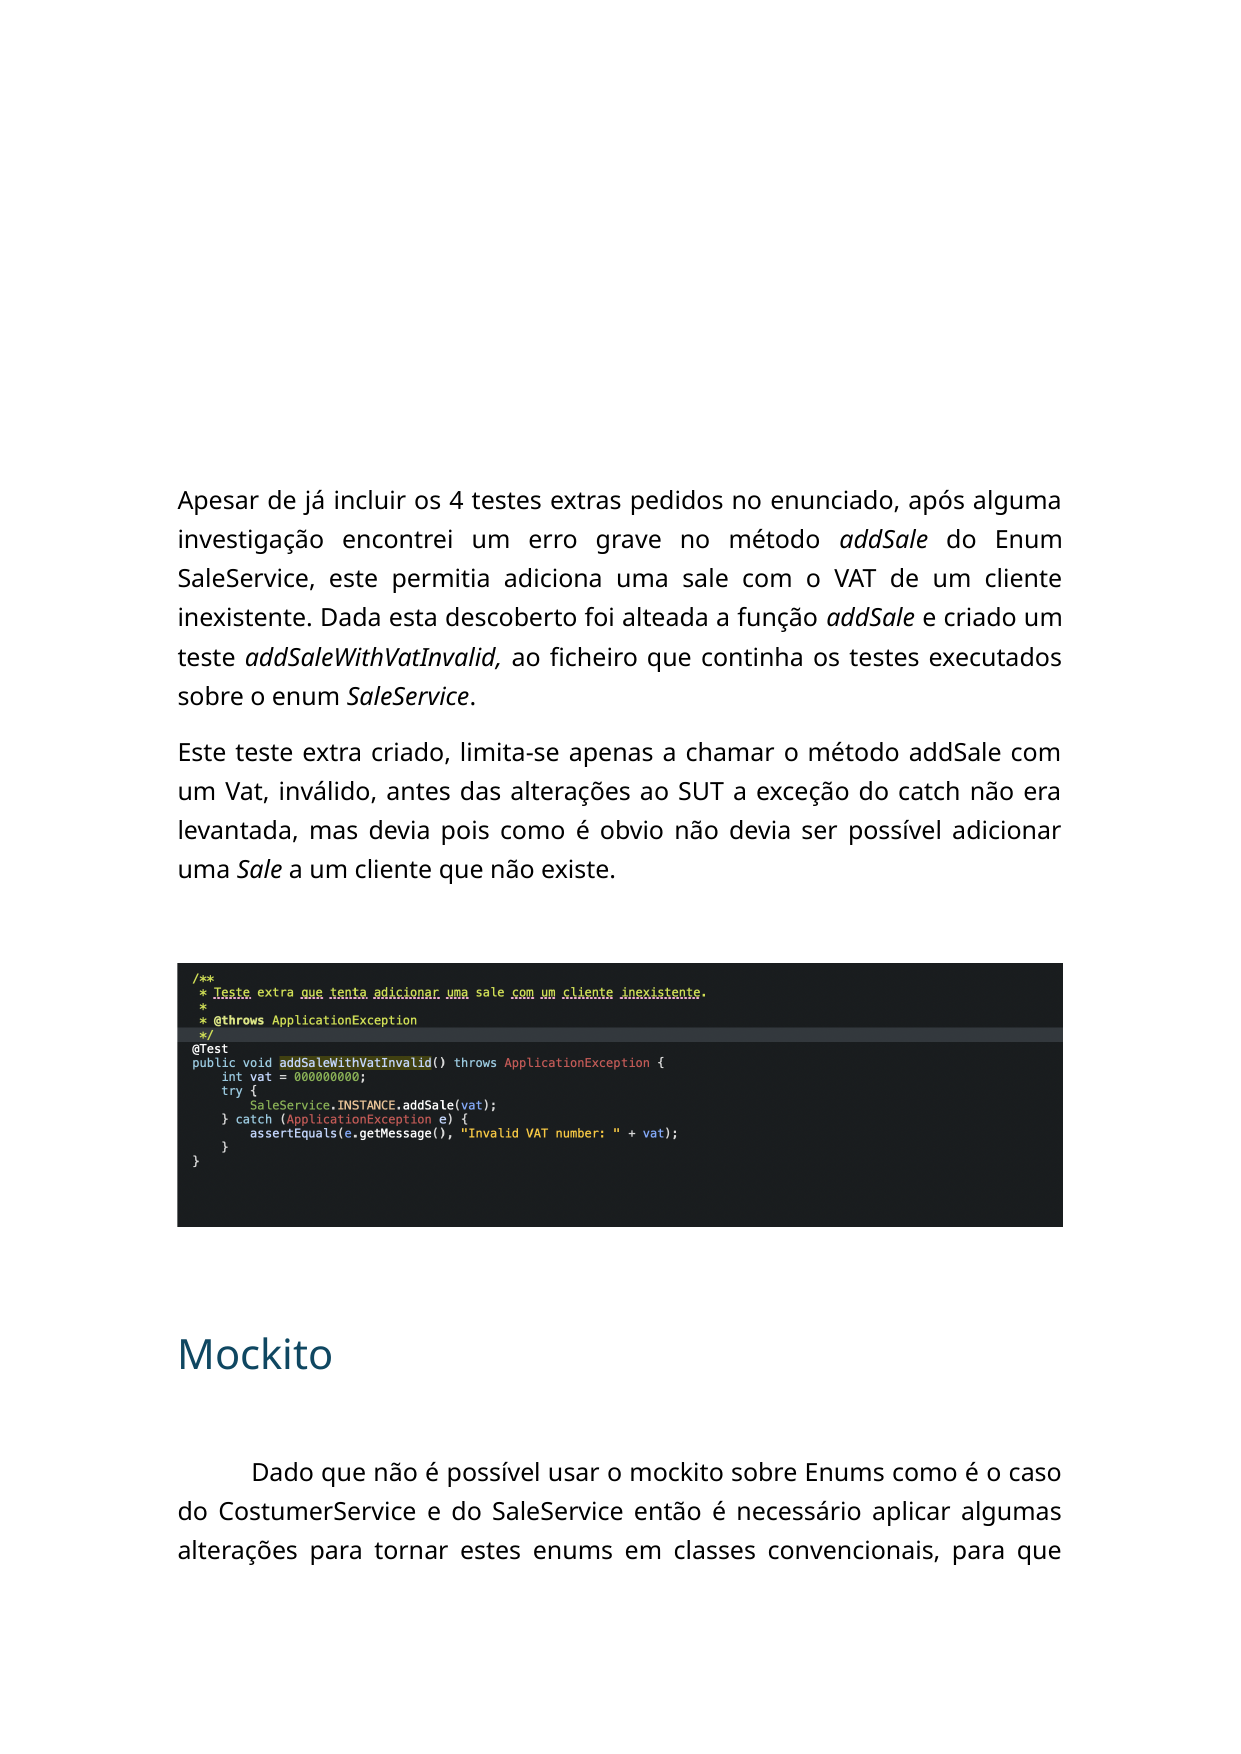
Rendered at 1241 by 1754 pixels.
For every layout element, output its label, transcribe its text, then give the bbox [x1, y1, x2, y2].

text Apesar de já incluir os 4 testes extras pedidos no enunciado, após alguma investigação encontrei um erro grave no método addSale do Enum SaleService, este permitia adiciona uma sale com o VAT de um cliente inexistente. Dada esta descoberto foi alteada a função addSale e criado um teste addSaleWithVatInvalid, ao ficheiro que continha os testes executados sobre o enum SaleService. [177, 483, 1063, 712]
subtitle Mockito [177, 1325, 1063, 1382]
picture [177, 963, 1063, 1227]
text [177, 1454, 1063, 1567]
text Este teste extra criado, limita-se apenas a chamar o método addSale com um Vat, inválido, antes das alterações ao SUT a exceção do catch não era levantada, mas devia pois como é obvio não devia ser possível adicionar uma Sale a um cliente que não existe. [177, 734, 1063, 886]
